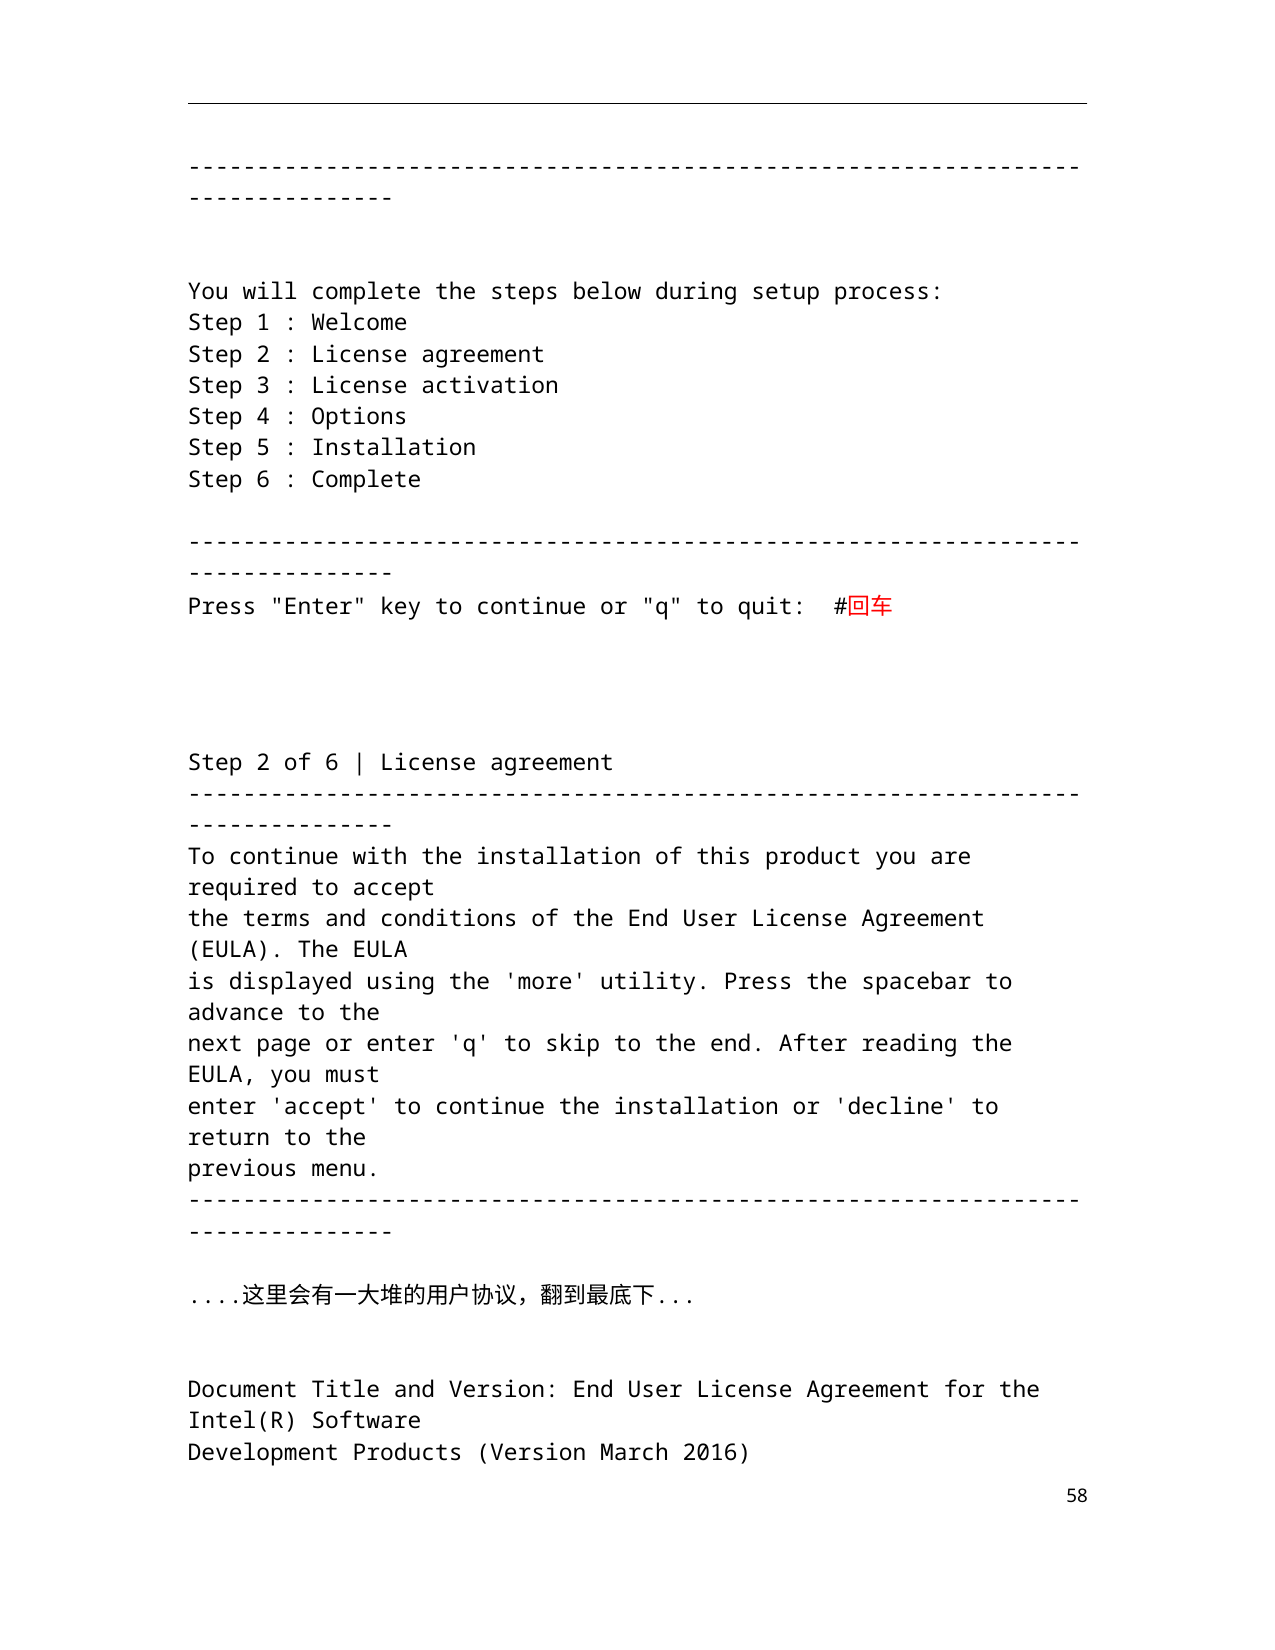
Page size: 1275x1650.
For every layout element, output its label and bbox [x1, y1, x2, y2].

text [187, 150, 1087, 1467]
